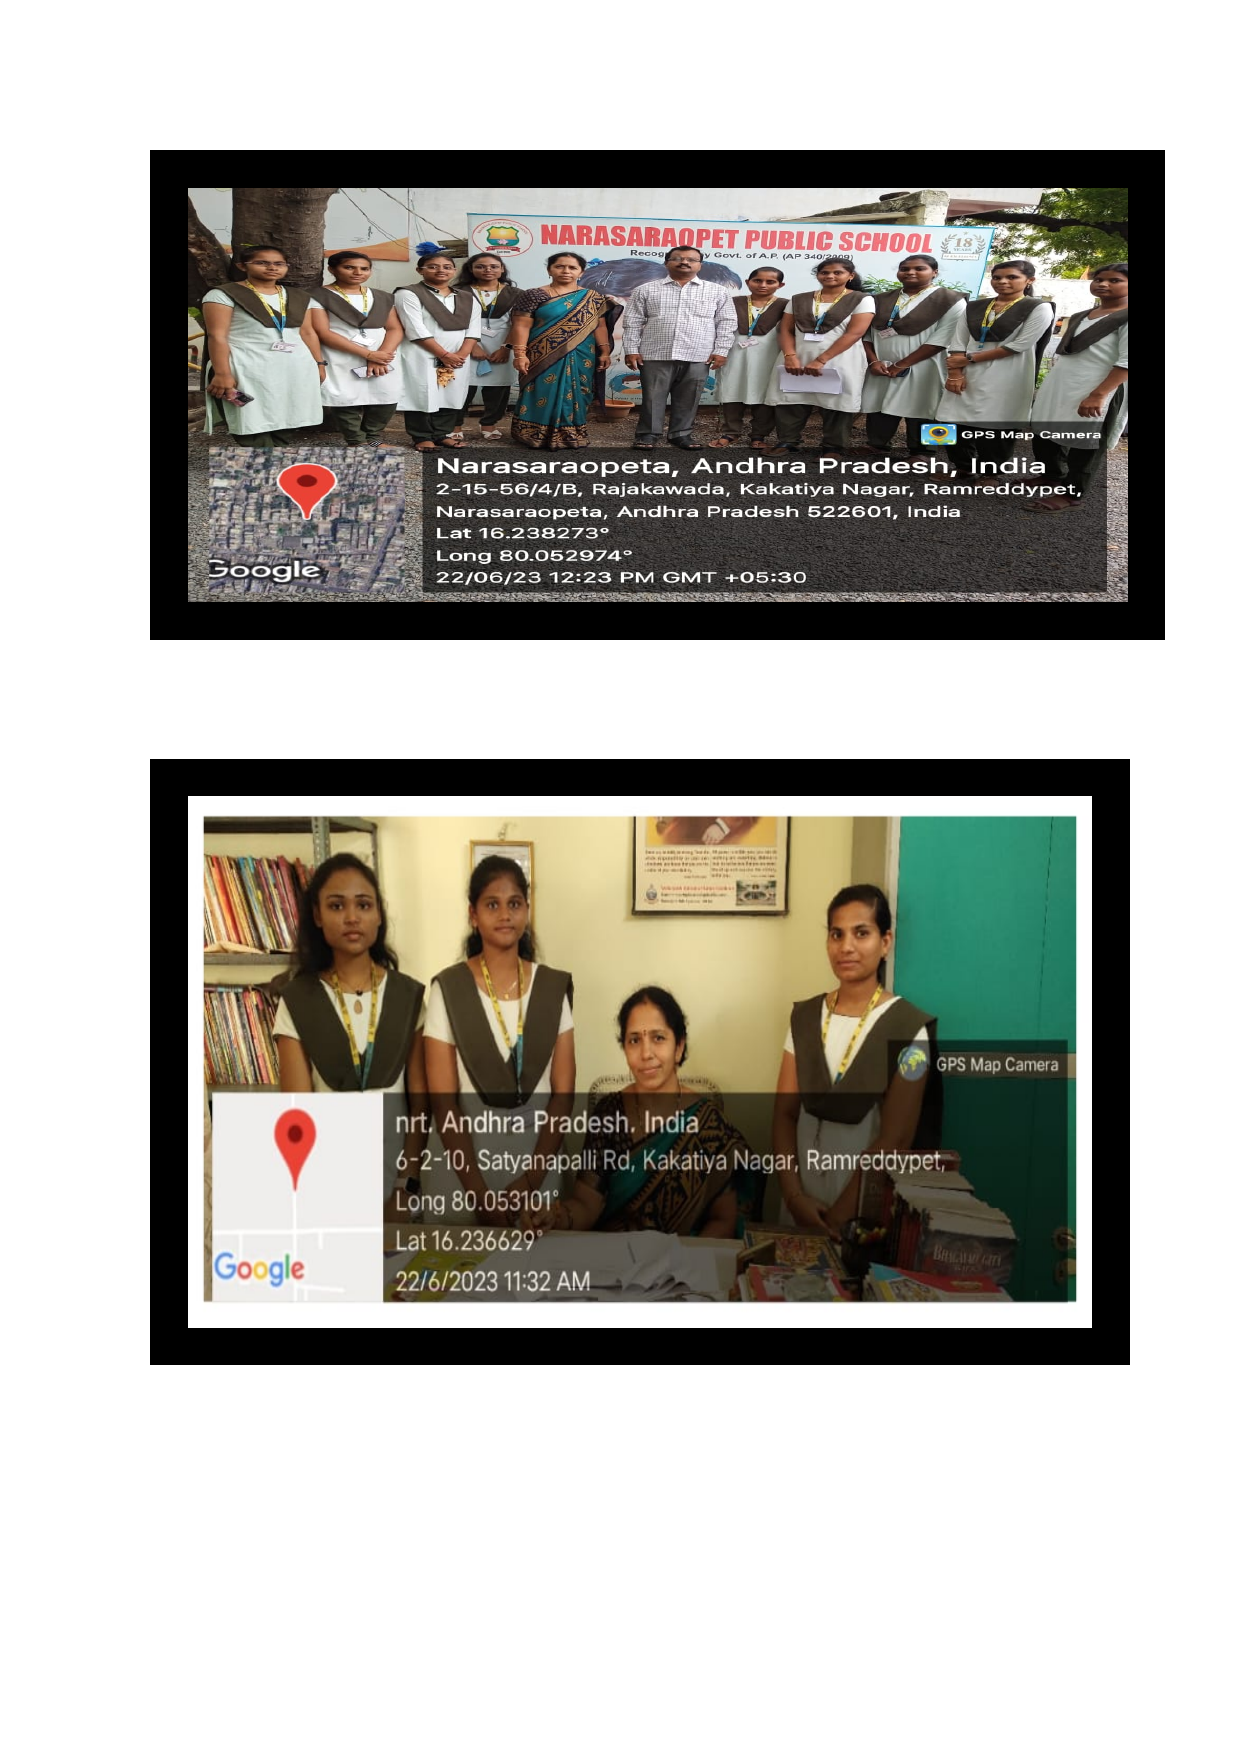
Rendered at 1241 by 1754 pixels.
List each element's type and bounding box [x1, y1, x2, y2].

picture [188, 188, 1128, 602]
picture [188, 796, 1092, 1328]
